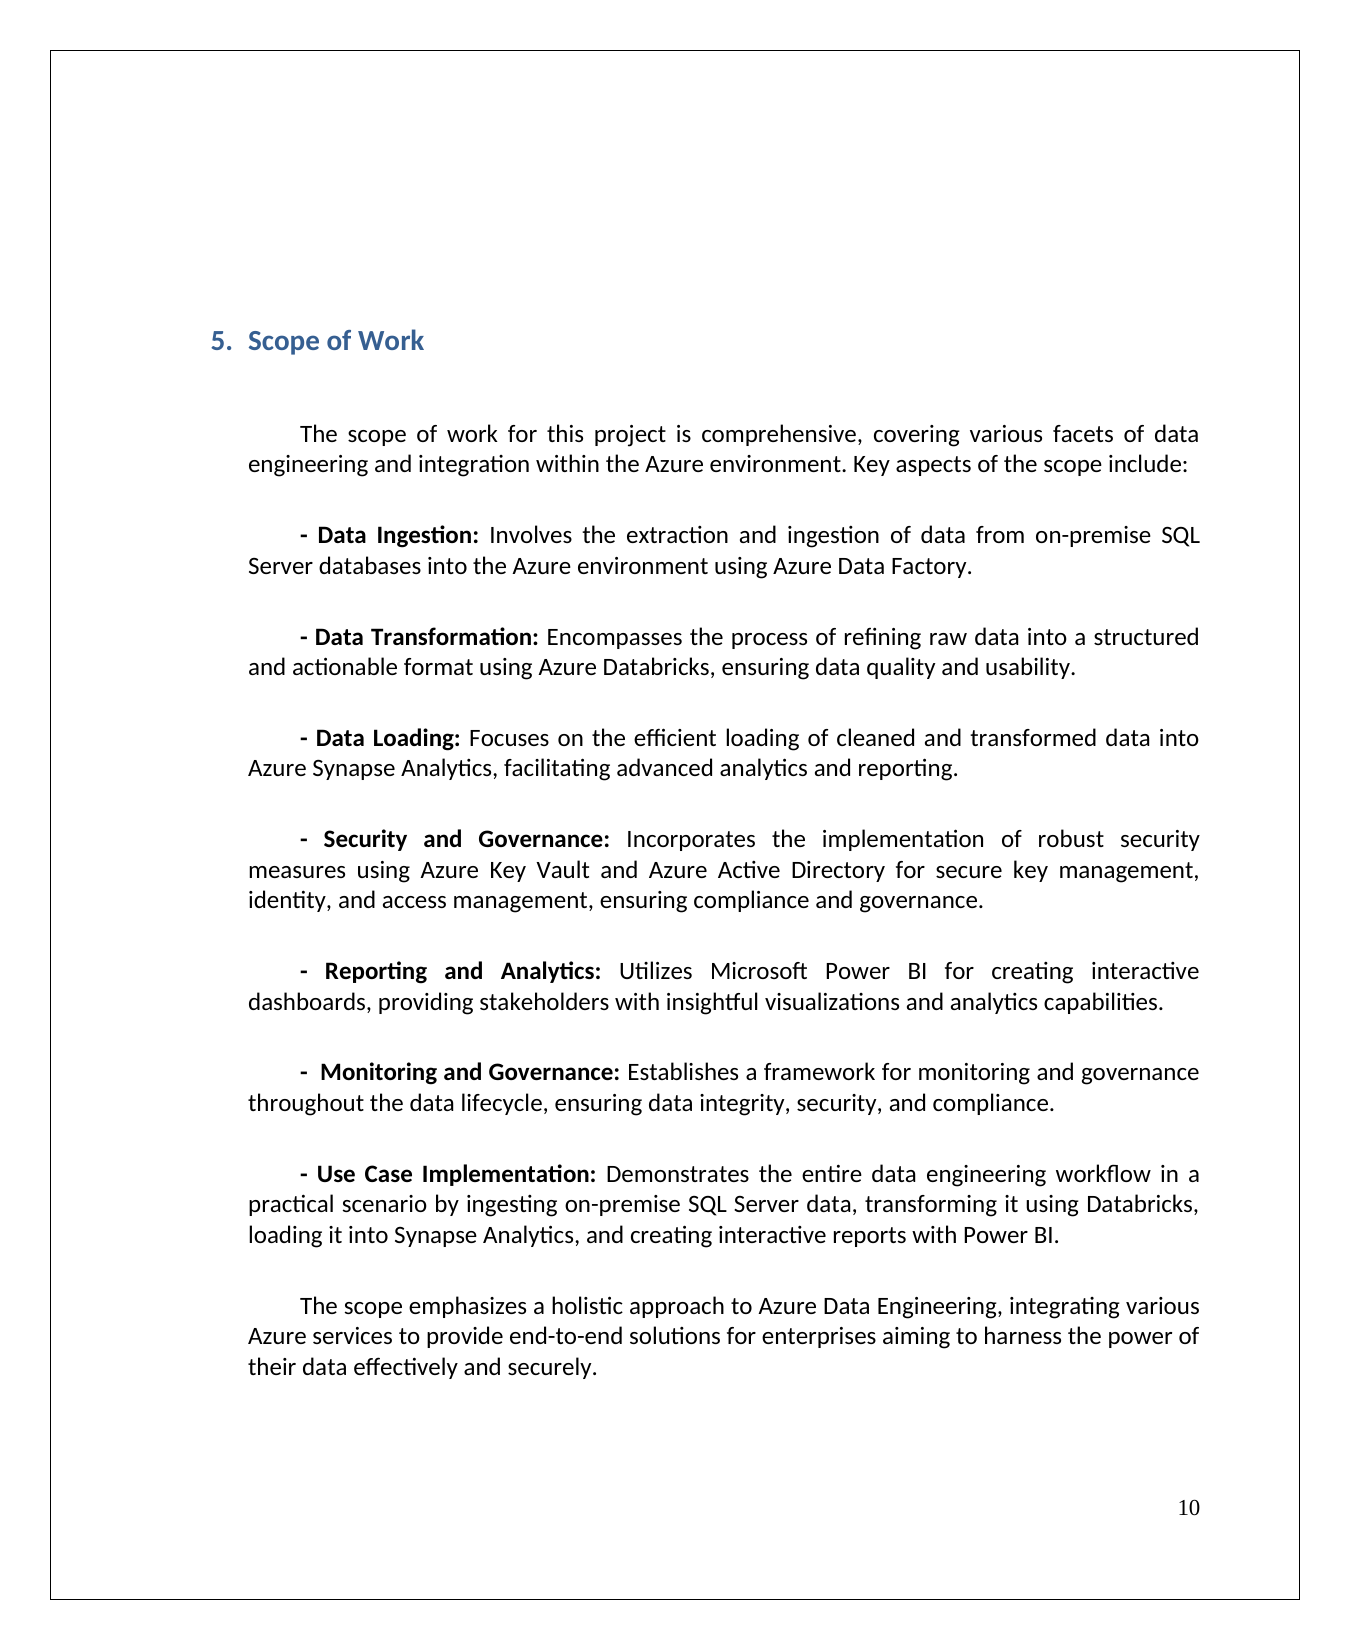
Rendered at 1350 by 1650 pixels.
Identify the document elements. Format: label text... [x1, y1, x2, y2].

text - Reporting and Analytics: Utilizes Microsoft Power BI for creating interactive dashboards, providing stakeholders with insightful visualizations and analytics capabilities. [248, 955, 1200, 1016]
text The scope of work for this project is comprehensive, covering various facets of data engineering and integration within the Azure environment. Key aspects of the scope include: [248, 418, 1200, 479]
text - Monitoring and Governance: Establishes a framework for monitoring and governance throughout the data lifecycle, ensuring data integrity, security, and compliance. [248, 1057, 1200, 1118]
text - Use Case Implementation: Demonstrates the entire data engineering workflow in a practical scenario by ingesting on-premise SQL Server data, transforming it using Databricks, loading it into Synapse Analytics, and creating interactive reports with Power BI. [248, 1158, 1200, 1249]
text - Security and Governance: Incorporates the implementation of robust security measures using Azure Key Vault and Azure Active Directory for secure key management, identity, and access management, ensuring compliance and governance. [248, 823, 1200, 915]
text - Data Ingestion: Involves the extraction and ingestion of data from on-premise SQL Server databases into the Azure environment using Azure Data Factory. [248, 519, 1200, 580]
subtitle Scope of Work [210, 322, 1200, 358]
text - Data Loading: Focuses on the efficient loading of cleaned and transformed data into Azure Synapse Analytics, facilitating advanced analytics and reporting. [248, 722, 1200, 783]
text The scope emphasizes a holistic approach to Azure Data Engineering, integrating various Azure services to provide end-to-end solutions for enterprises aiming to harness the power of their data effectively and securely. [248, 1290, 1200, 1381]
text - Data Transformation: Encompasses the process of refining raw data into a structured and actionable format using Azure Databricks, ensuring data quality and usability. [248, 621, 1200, 682]
